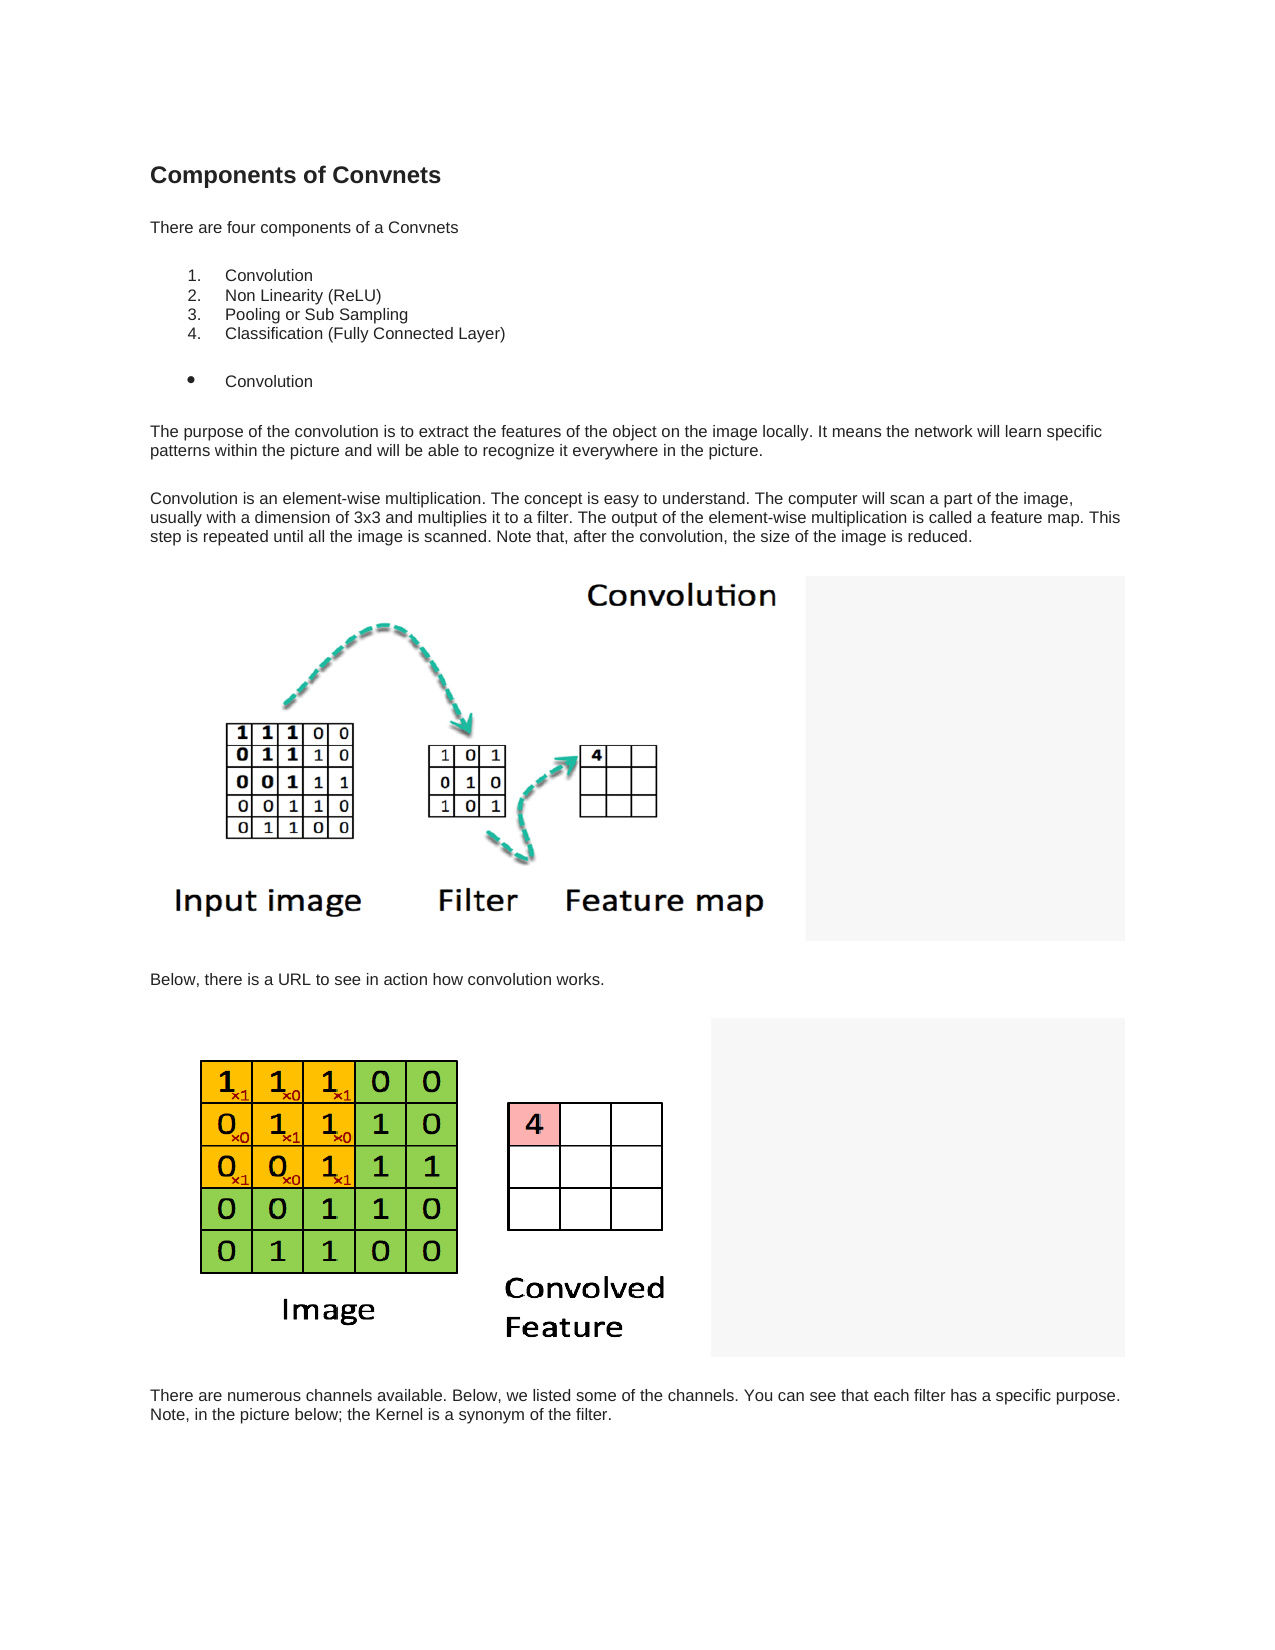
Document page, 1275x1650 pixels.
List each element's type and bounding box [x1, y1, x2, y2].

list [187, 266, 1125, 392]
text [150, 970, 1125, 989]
picture [150, 575, 806, 941]
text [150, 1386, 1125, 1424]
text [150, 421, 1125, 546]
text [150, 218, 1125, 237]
picture [150, 1018, 712, 1357]
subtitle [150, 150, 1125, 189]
